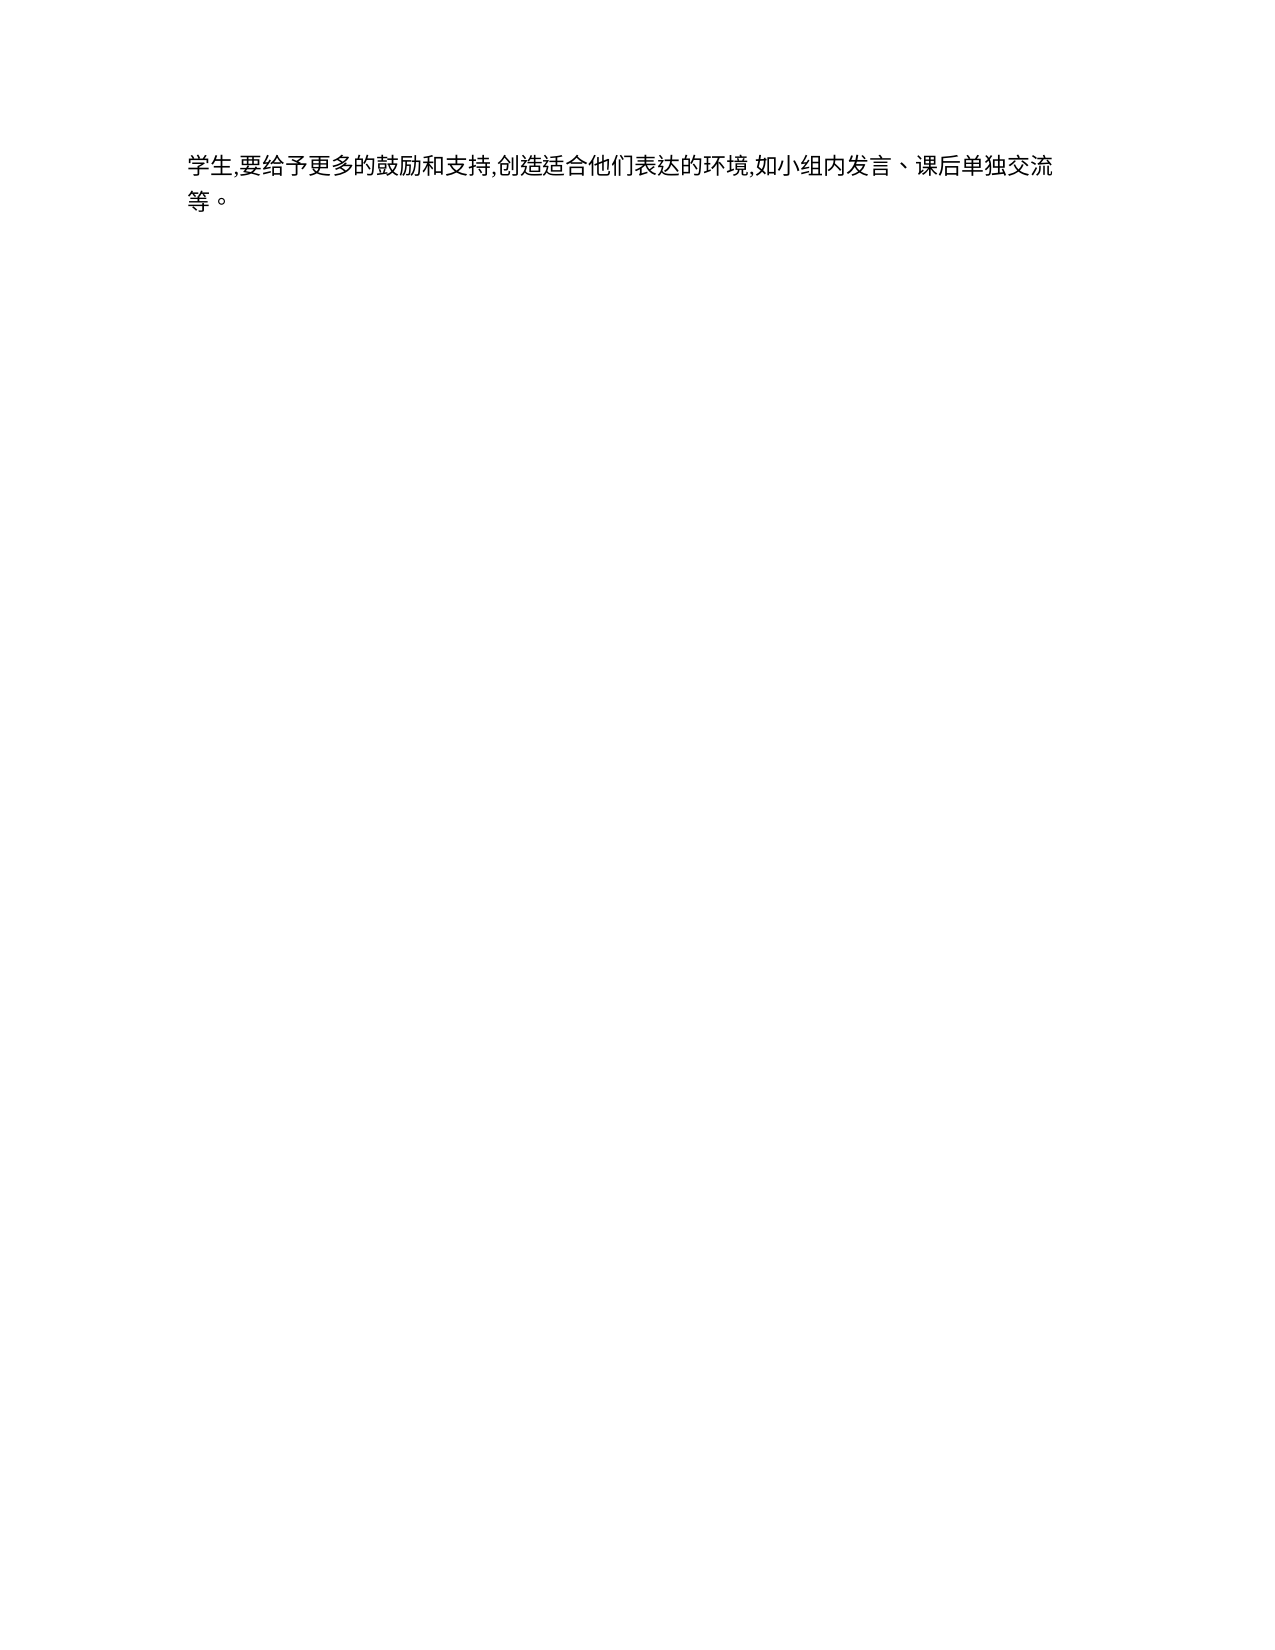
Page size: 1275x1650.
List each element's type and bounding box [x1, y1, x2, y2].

text [187, 150, 1087, 217]
